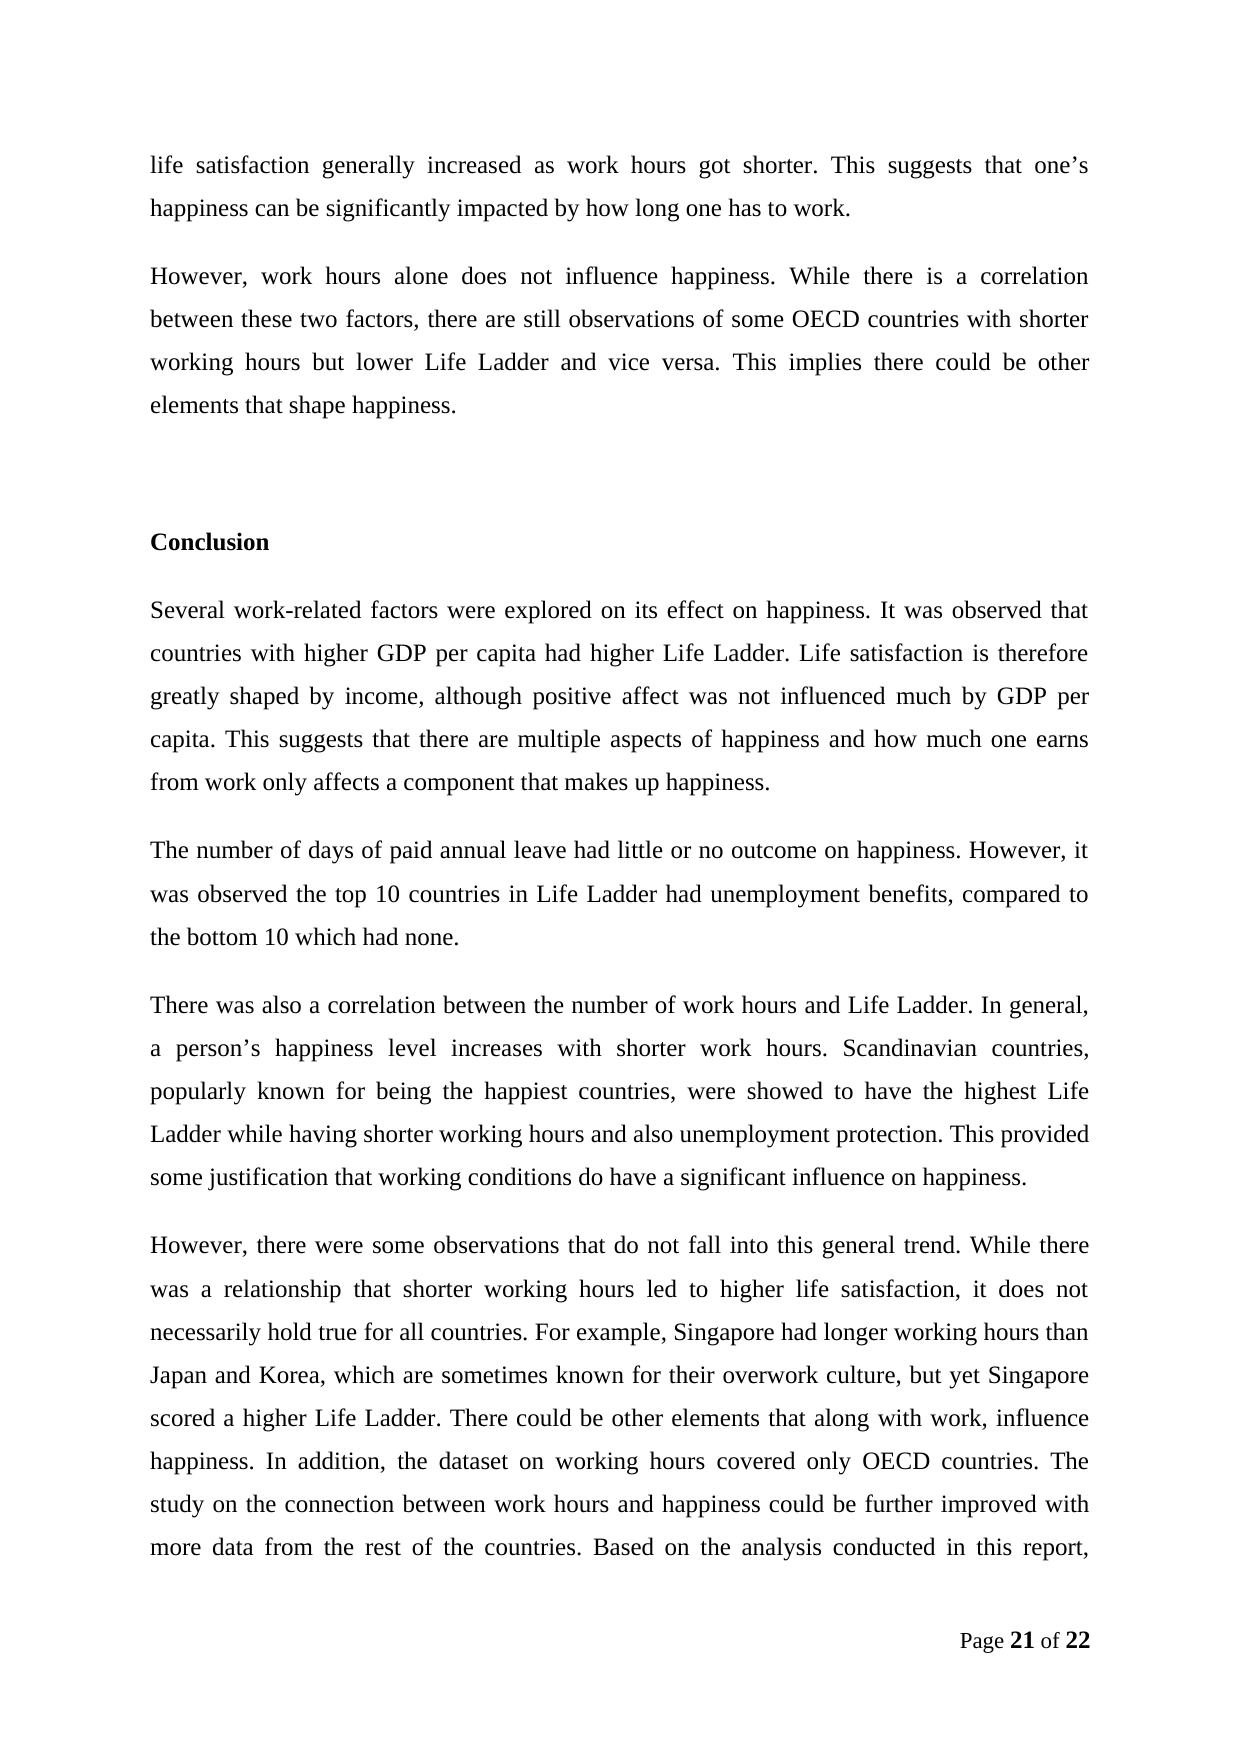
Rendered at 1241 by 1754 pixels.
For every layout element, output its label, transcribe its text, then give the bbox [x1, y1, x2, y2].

text Several work-related factors were explored on its effect on happiness. It was observed that countries with higher GDP per capita had higher Life Ladder. Life satisfaction is therefore greatly shaped by income, although positive affect was not influenced much by GDP per capita. This suggests that there are multiple aspects of happiness and how much one earns from work only affects a component that makes up happiness. [150, 595, 1090, 796]
text However, work hours alone does not influence happiness. While there is a correlation between these two factors, there are still observations of some OECD countries with shorter working hours but lower Life Ladder and vice versa. This implies there could be other elements that shape happiness. [150, 261, 1090, 419]
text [150, 1231, 1090, 1561]
text The number of days of paid annual leave had little or no outcome on happiness. However, it was observed the top 10 countries in Life Ladder had unemployment benefits, compared to the bottom 10 which had none. [150, 836, 1090, 951]
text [150, 150, 1090, 222]
text There was also a correlation between the number of work hours and Life Ladder. In general, a person’s happiness level increases with shorter work hours. Scandinavian countries, popularly known for being the happiest countries, were showed to have the highest Life Ladder while having shorter working hours and also unemployment protection. This provided some justification that working conditions do have a significant influence on happiness. [150, 990, 1090, 1191]
text Conclusion [150, 527, 1090, 556]
